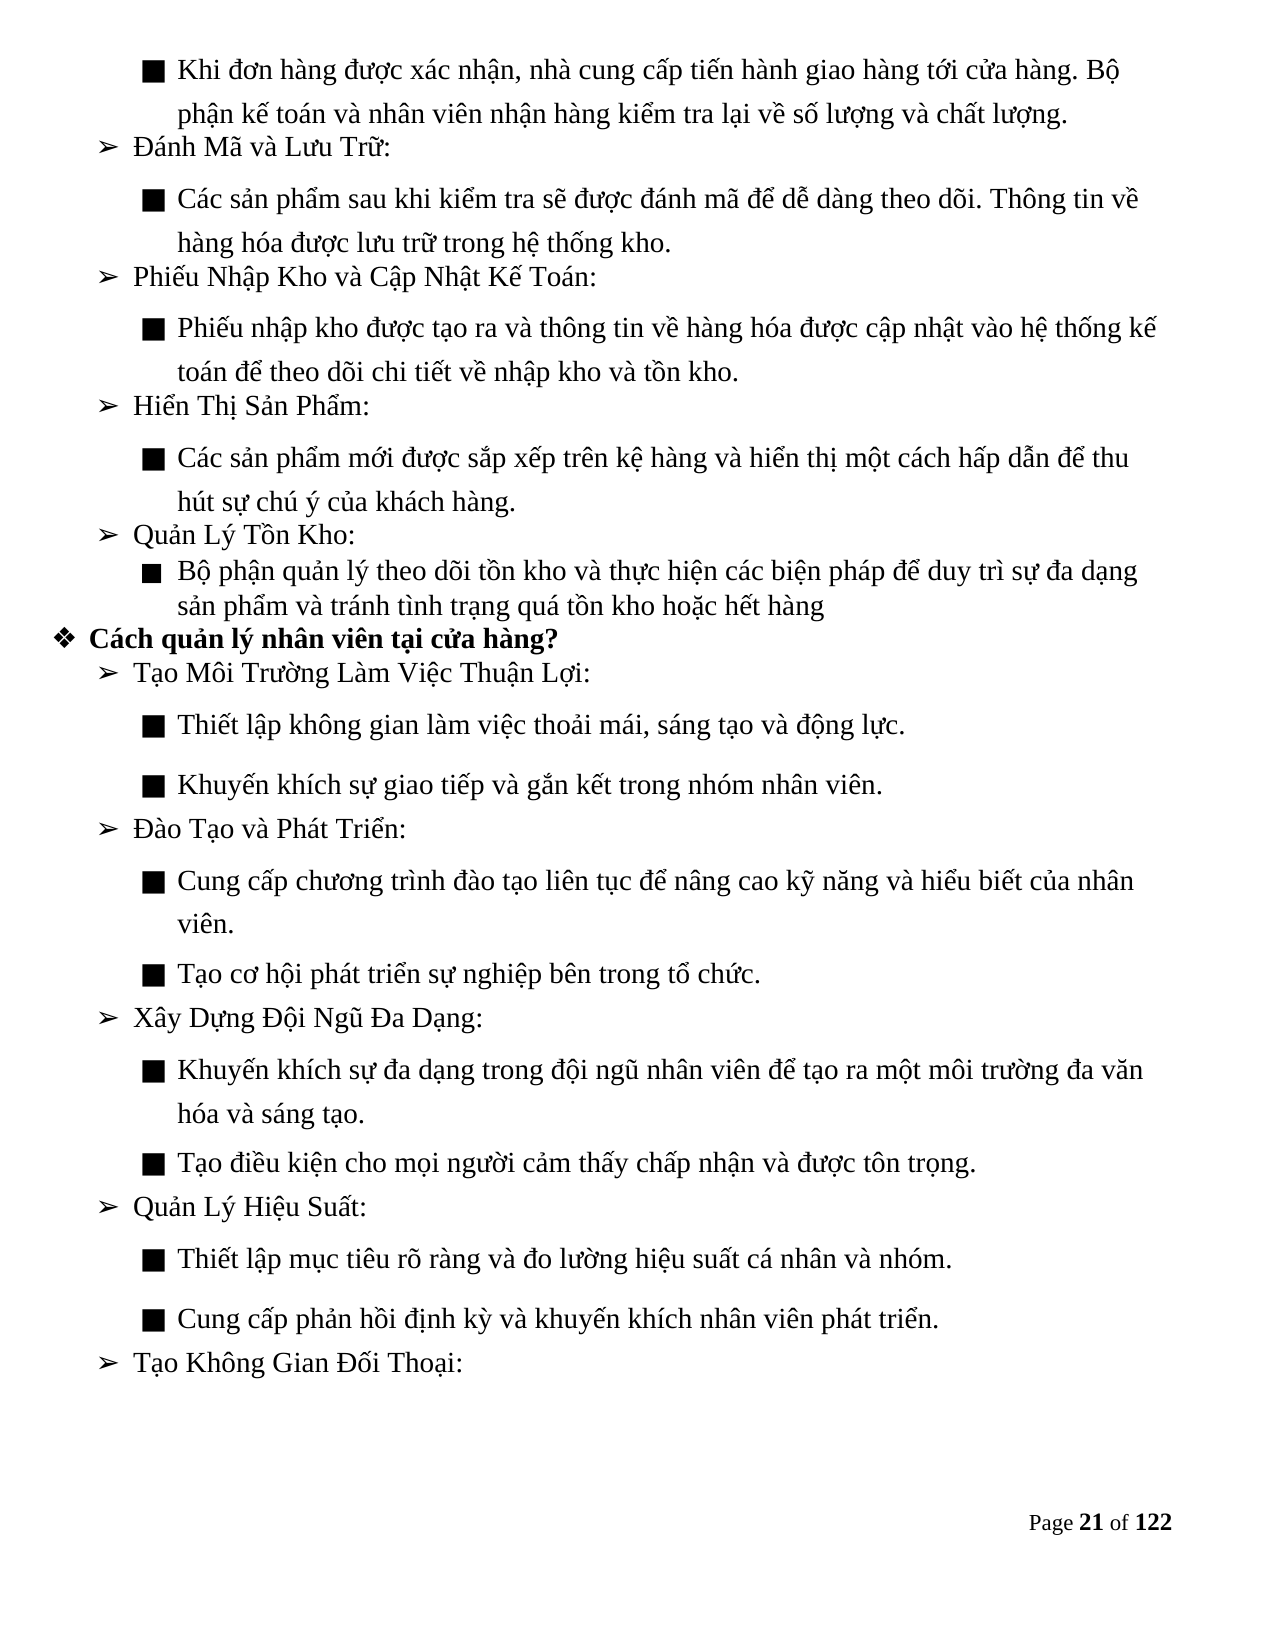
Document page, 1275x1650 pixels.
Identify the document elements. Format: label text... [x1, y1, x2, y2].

list Xây Dựng Đội Ngũ Đa Dạng: [95, 1000, 1172, 1036]
list Cung cấp chương trình đào tạo liên tục để nâng cao kỹ năng và hiểu biết của nhân viên. [139, 847, 1172, 940]
list Phiếu Nhập Kho và Cập Nhật Kế Toán: [95, 259, 1172, 295]
list Phiếu nhập kho được tạo ra và thông tin về hàng hóa được cập nhật vào hệ thống kế toán để theo dõi chi tiết về nhập kho và tồn kho. [139, 295, 1172, 388]
list Các sản phẩm mới được sắp xếp trên kệ hàng và hiển thị một cách hấp dẫn để thu hút sự chú ý của khách hàng. [139, 424, 1172, 517]
list Đào Tạo và Phát Triển: [95, 811, 1172, 847]
list Hiển Thị Sản Phẩm: [95, 388, 1172, 424]
list Cung cấp phản hồi định kỳ và khuyến khích nhân viên phát triển. [139, 1285, 1172, 1345]
list Các sản phẩm sau khi kiểm tra sẽ được đánh mã để dễ dàng theo dõi. Thông tin về hàng hóa được lưu trữ trong hệ thống kho. [139, 165, 1172, 259]
list Tạo Môi Trường Làm Việc Thuận Lợi: [95, 655, 1172, 691]
list Khi đơn hàng được xác nhận, nhà cung cấp tiến hành giao hàng tới cửa hàng. Bộ phận kế toán và nhân viên nhận hàng kiểm tra lại về số lượng và chất lượng. [139, 36, 1172, 129]
list Quản Lý Tồn Kho: [95, 517, 1172, 553]
list Khuyến khích sự giao tiếp và gắn kết trong nhóm nhân viên. [139, 751, 1172, 811]
list Đánh Mã và Lưu Trữ: [95, 129, 1172, 165]
list Thiết lập không gian làm việc thoải mái, sáng tạo và động lực. [139, 691, 1172, 751]
list Tạo cơ hội phát triển sự nghiệp bên trong tổ chức. [139, 940, 1172, 1000]
list Khuyến khích sự đa dạng trong đội ngũ nhân viên để tạo ra một môi trường đa văn hóa và sáng tạo. [139, 1036, 1172, 1129]
list Tạo điều kiện cho mọi người cảm thấy chấp nhận và được tôn trọng. [139, 1129, 1172, 1189]
list Tạo Không Gian Đối Thoại: [95, 1345, 1172, 1381]
list Thiết lập mục tiêu rõ ràng và đo lường hiệu suất cá nhân và nhóm. [139, 1225, 1172, 1285]
list Quản Lý Hiệu Suất: [95, 1189, 1172, 1225]
subtitle Cách quản lý nhân viên tại cửa hàng? [51, 622, 1172, 655]
list Bộ phận quản lý theo dõi tồn kho và thực hiện các biện pháp để duy trì sự đa dạng sản phẩm và tránh tình trạng quá tồn kho hoặc hết hàng [139, 553, 1172, 622]
